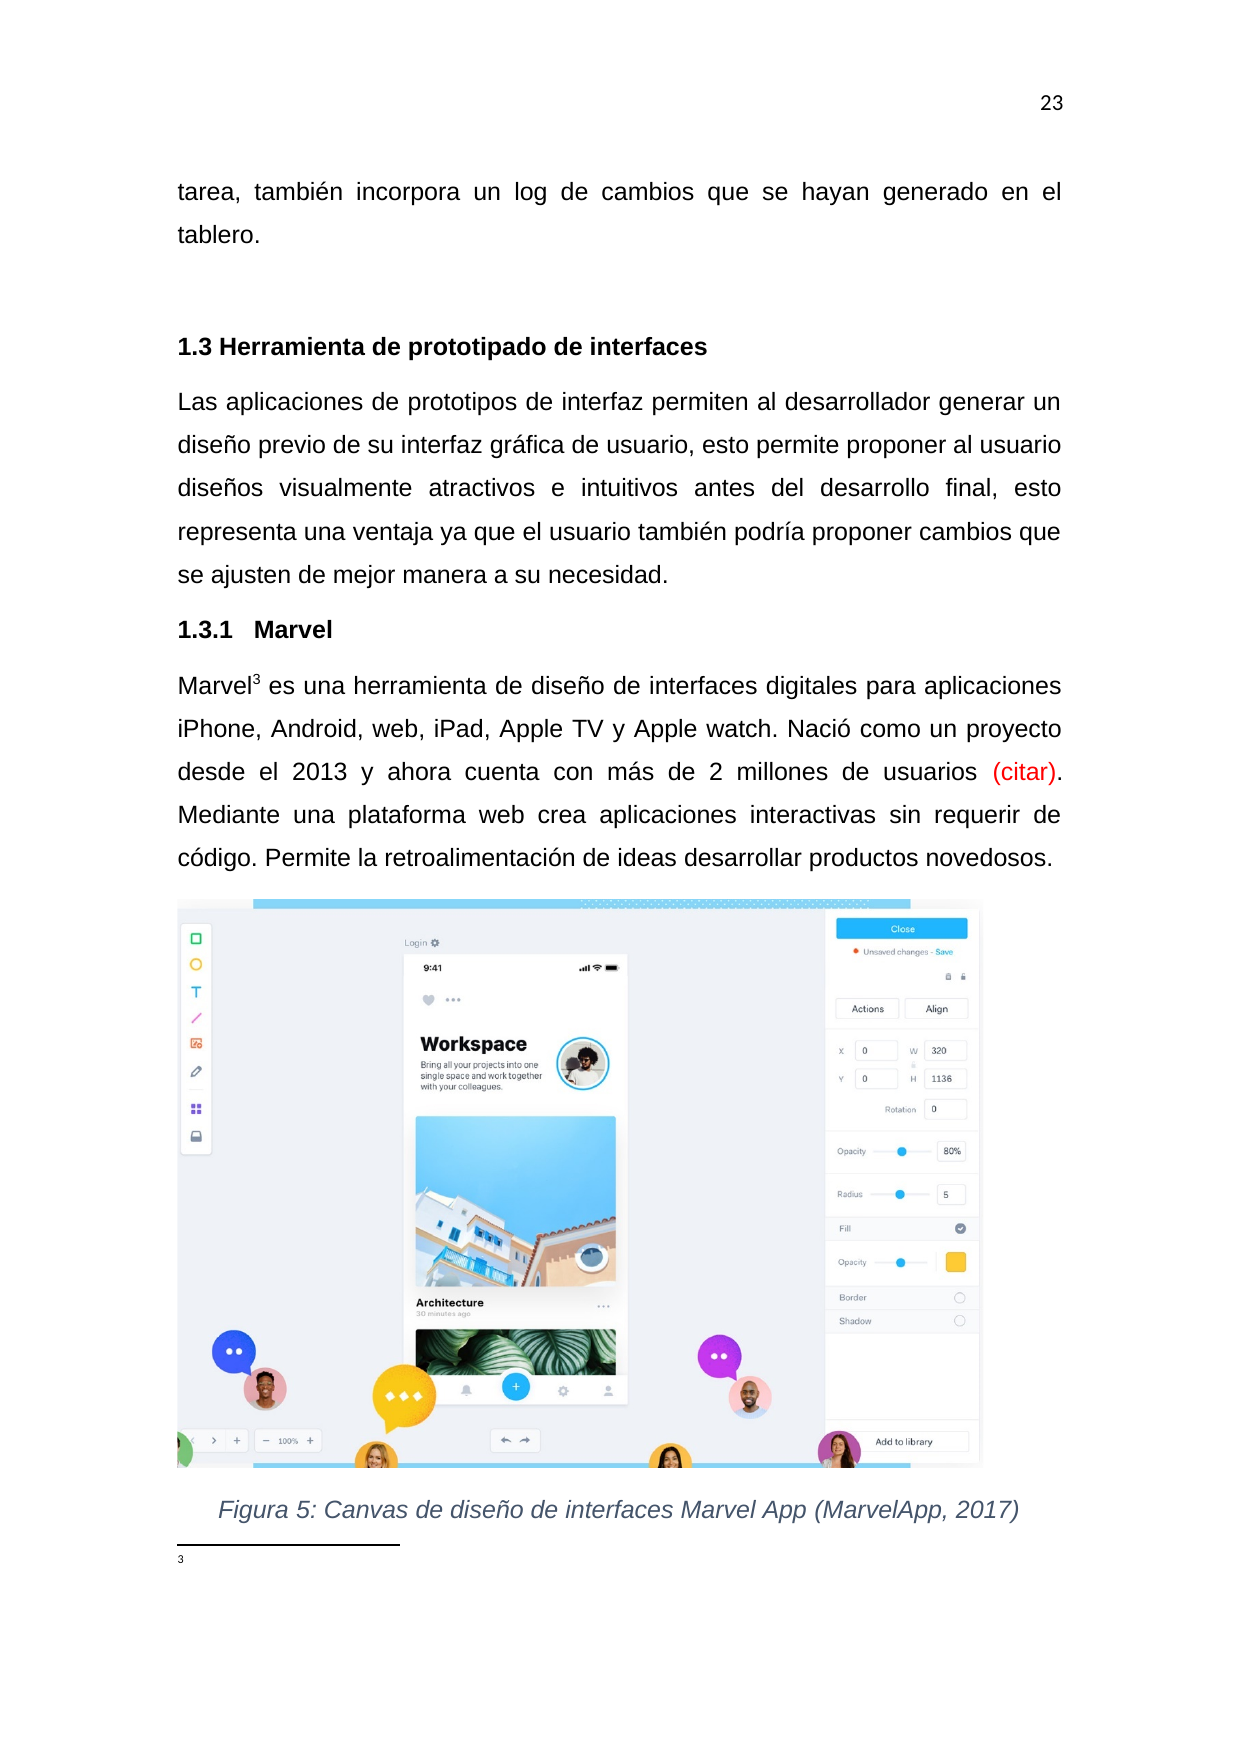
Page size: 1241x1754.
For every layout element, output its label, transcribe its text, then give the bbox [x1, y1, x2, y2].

text Las aplicaciones de prototipos de interfaz permiten al desarrollador generar un diseño previo de su interfaz gráfica de usuario, esto permite proponer al usuario diseños visualmente atractivos e intuitivos antes del desarrollo final, esto representa una ventaja ya que el usuario también podría proponer cambios que se ajusten de mejor manera a su necesidad. [177, 387, 1063, 588]
picture [177, 899, 984, 1468]
text 1.3 Herramienta de prototipado de interfaces [177, 332, 1063, 360]
text Figura 5: Canvas de diseño de interfaces Marvel App [177, 1495, 1063, 1523]
text 1.3.1 Marvel [177, 615, 1063, 644]
text Marvel es una herramienta de diseño de interfaces digitales para aplicaciones iPhone, Android, web, iPad, Apple TV y Apple watch. Nació como un proyecto desde el 2013 y ahora cuenta con más de 2 millones de usuarios (citar). Mediante una plataforma web crea aplicaciones interactivas sin requerir de código. Permite la retroalimentación de ideas desarrollar productos novedosos. [177, 671, 1063, 872]
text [177, 177, 1063, 249]
